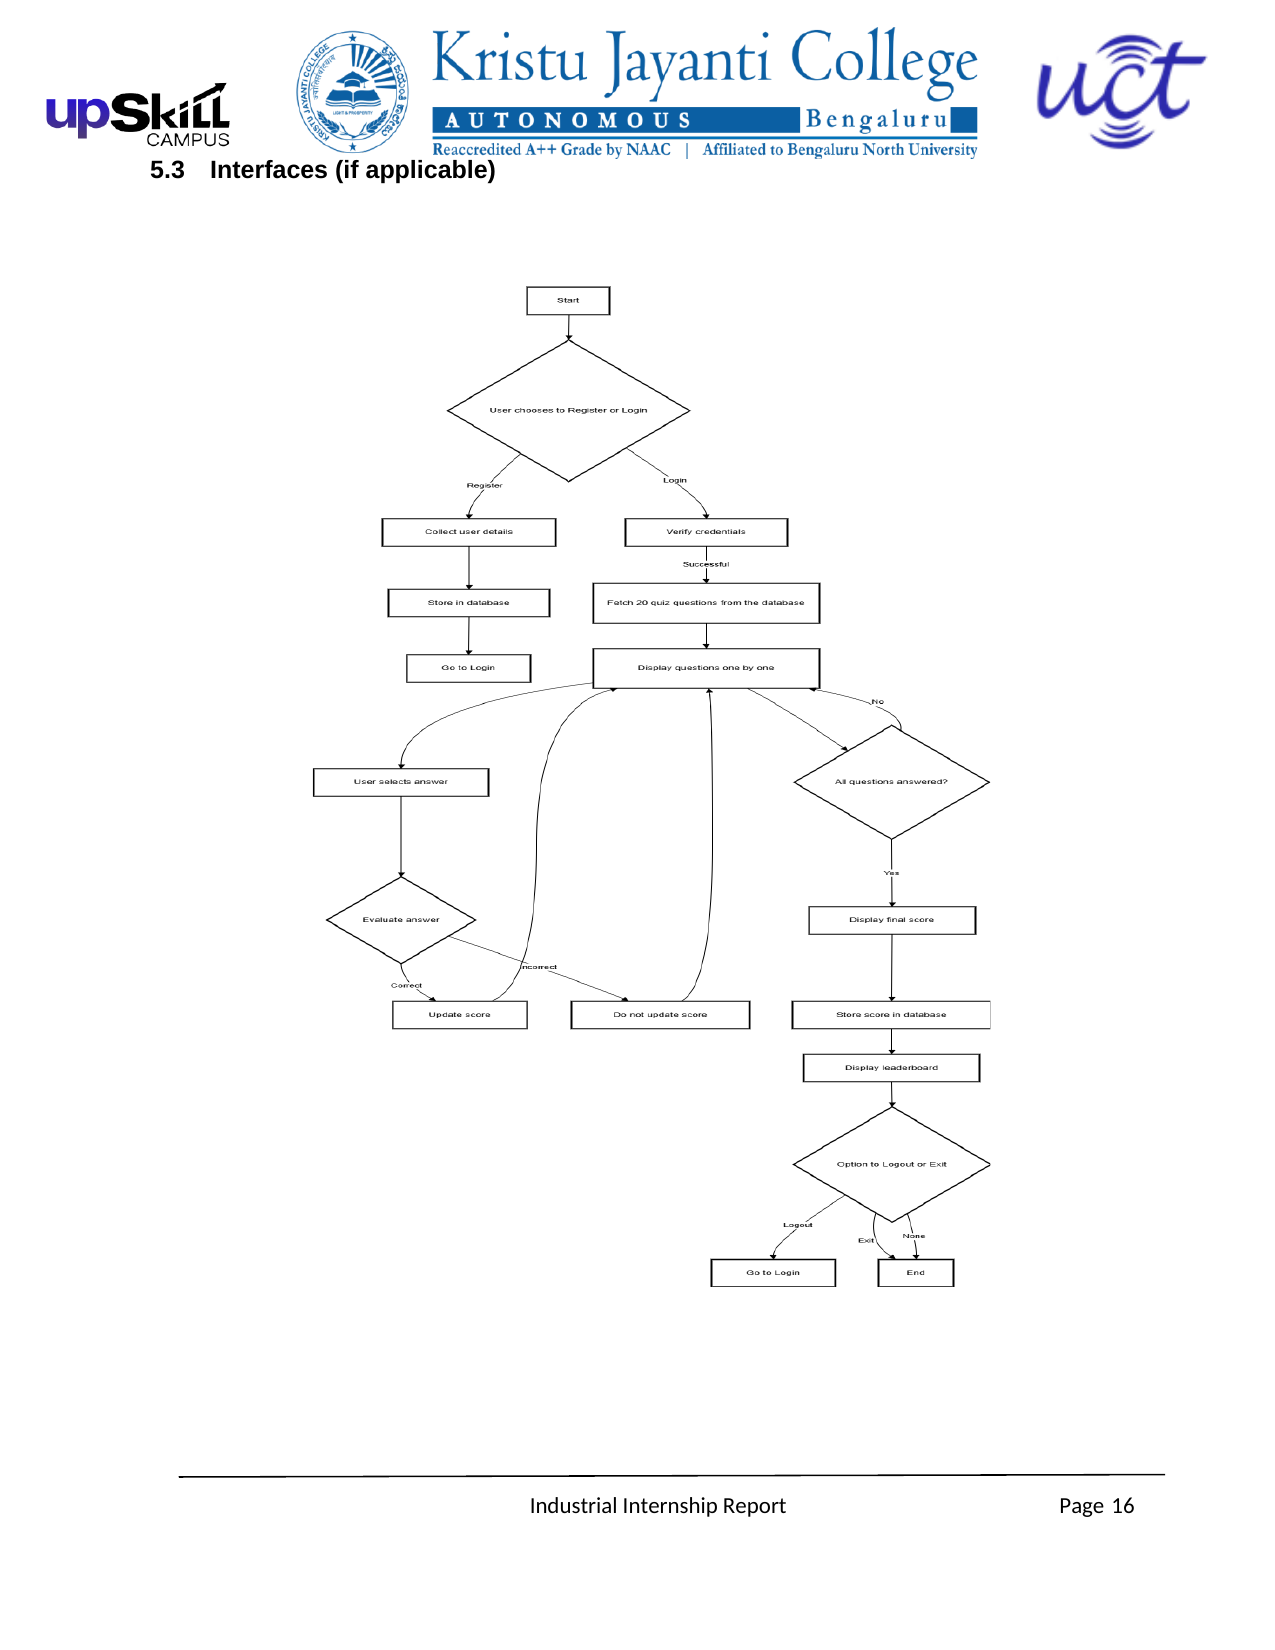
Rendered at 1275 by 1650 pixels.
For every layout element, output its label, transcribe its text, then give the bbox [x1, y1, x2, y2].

picture [312, 286, 991, 1287]
picture [1034, 25, 1213, 151]
subtitle Interfaces (if applicable) [150, 150, 1134, 183]
picture [296, 27, 978, 150]
picture [15, 70, 261, 150]
